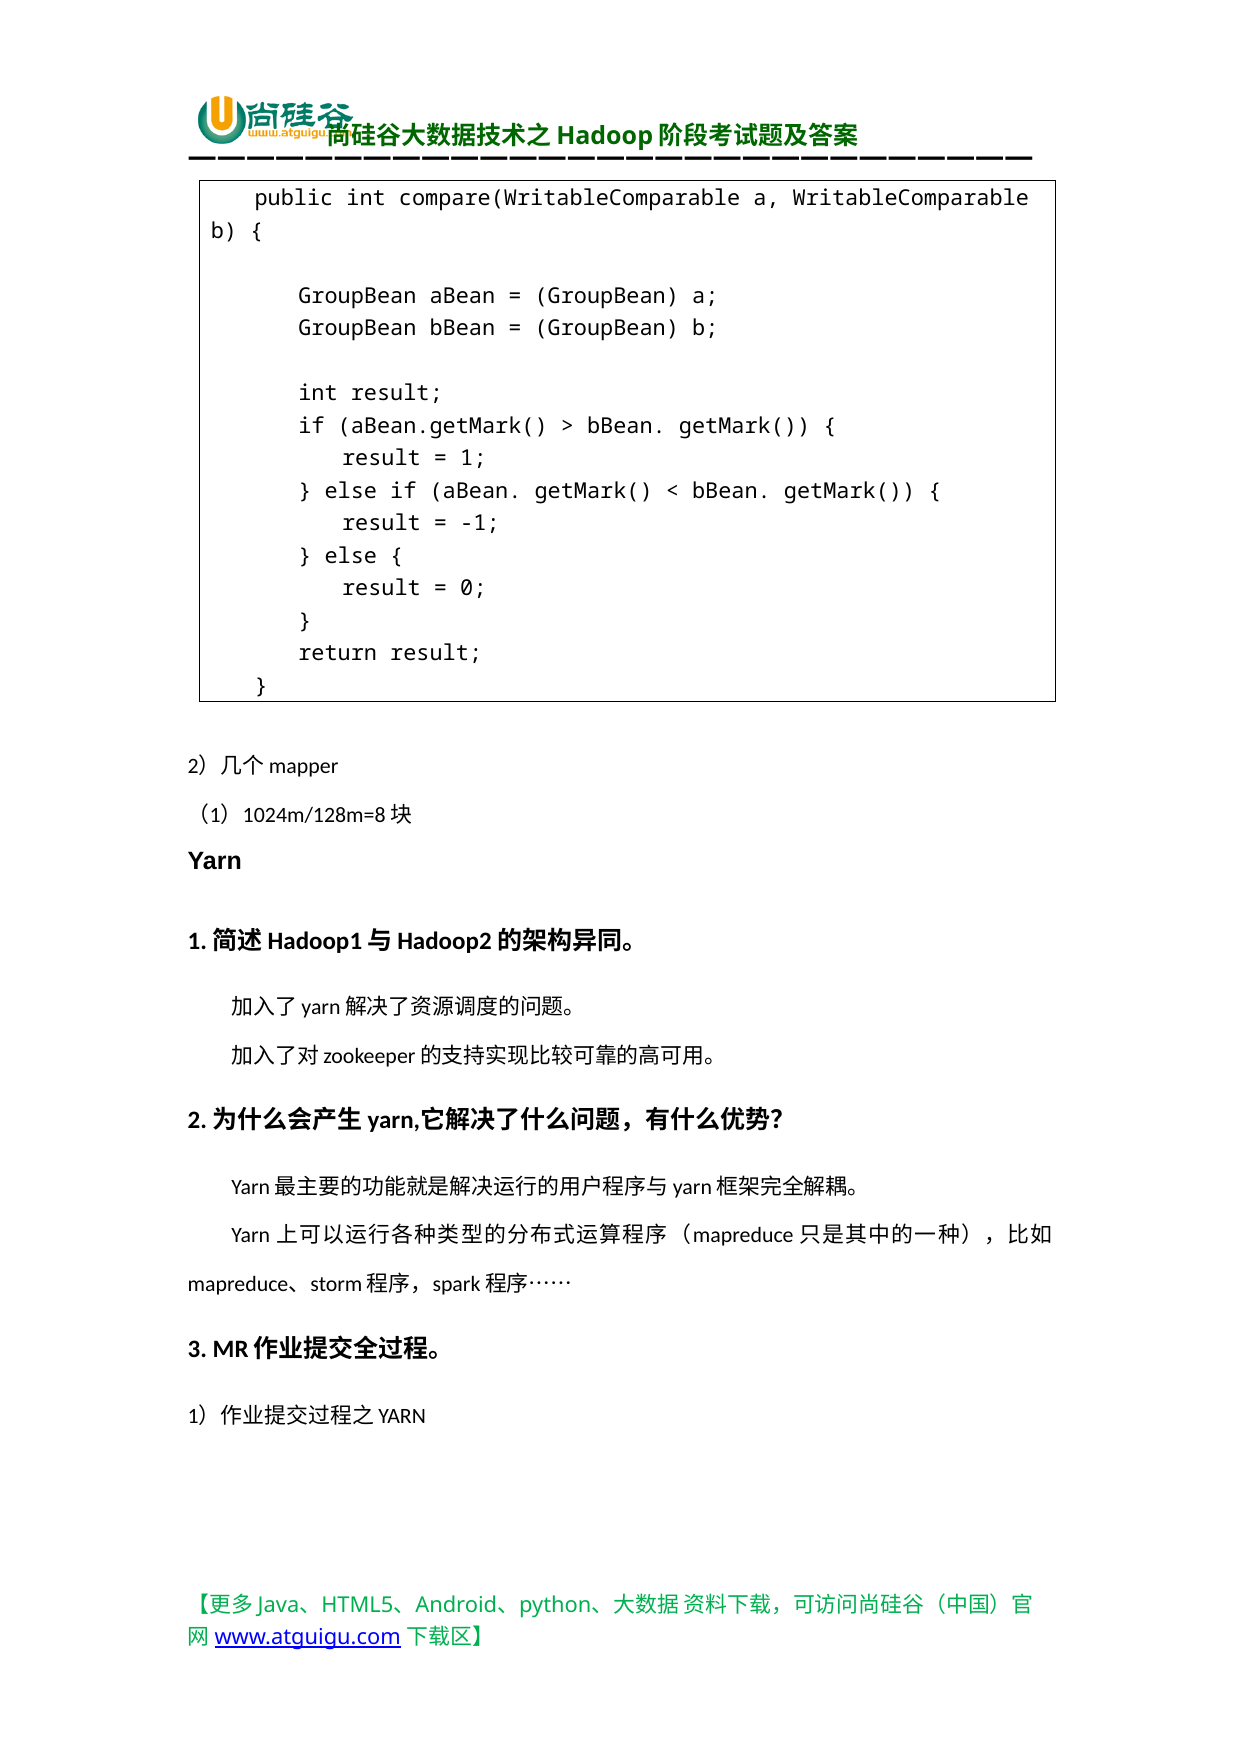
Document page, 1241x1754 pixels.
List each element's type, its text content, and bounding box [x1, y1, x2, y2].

text Yarn最主要的功能就是解决运行的用户程序与yarn框架完全解耦。 [187, 1169, 1053, 1201]
subtitle 简述Hadoop1与Hadoop2 的架构异同。 [187, 906, 1053, 971]
text 1）作业提交过程之YARN [187, 1397, 1053, 1430]
subtitle Yarn [187, 844, 1053, 877]
text 加入了yarn解决了资源调度的问题。 [187, 989, 1053, 1021]
subtitle 为什么会产生yarn,它解决了什么问题，有什么优势？ [187, 1086, 1053, 1151]
text （1）1024m/128m=8块 [187, 796, 1053, 829]
text Yarn上可以运行各种类型的分布式运算程序（mapreduce只是其中的一种），比如mapreduce、storm程序，spark程序…… [187, 1217, 1053, 1298]
text 2）几个mapper [187, 748, 1053, 780]
subtitle MR作业提交全过程。 [187, 1314, 1053, 1379]
text 加入了对zookeeper的支持实现比较可靠的高可用。 [187, 1037, 1053, 1070]
picture [187, 88, 372, 149]
